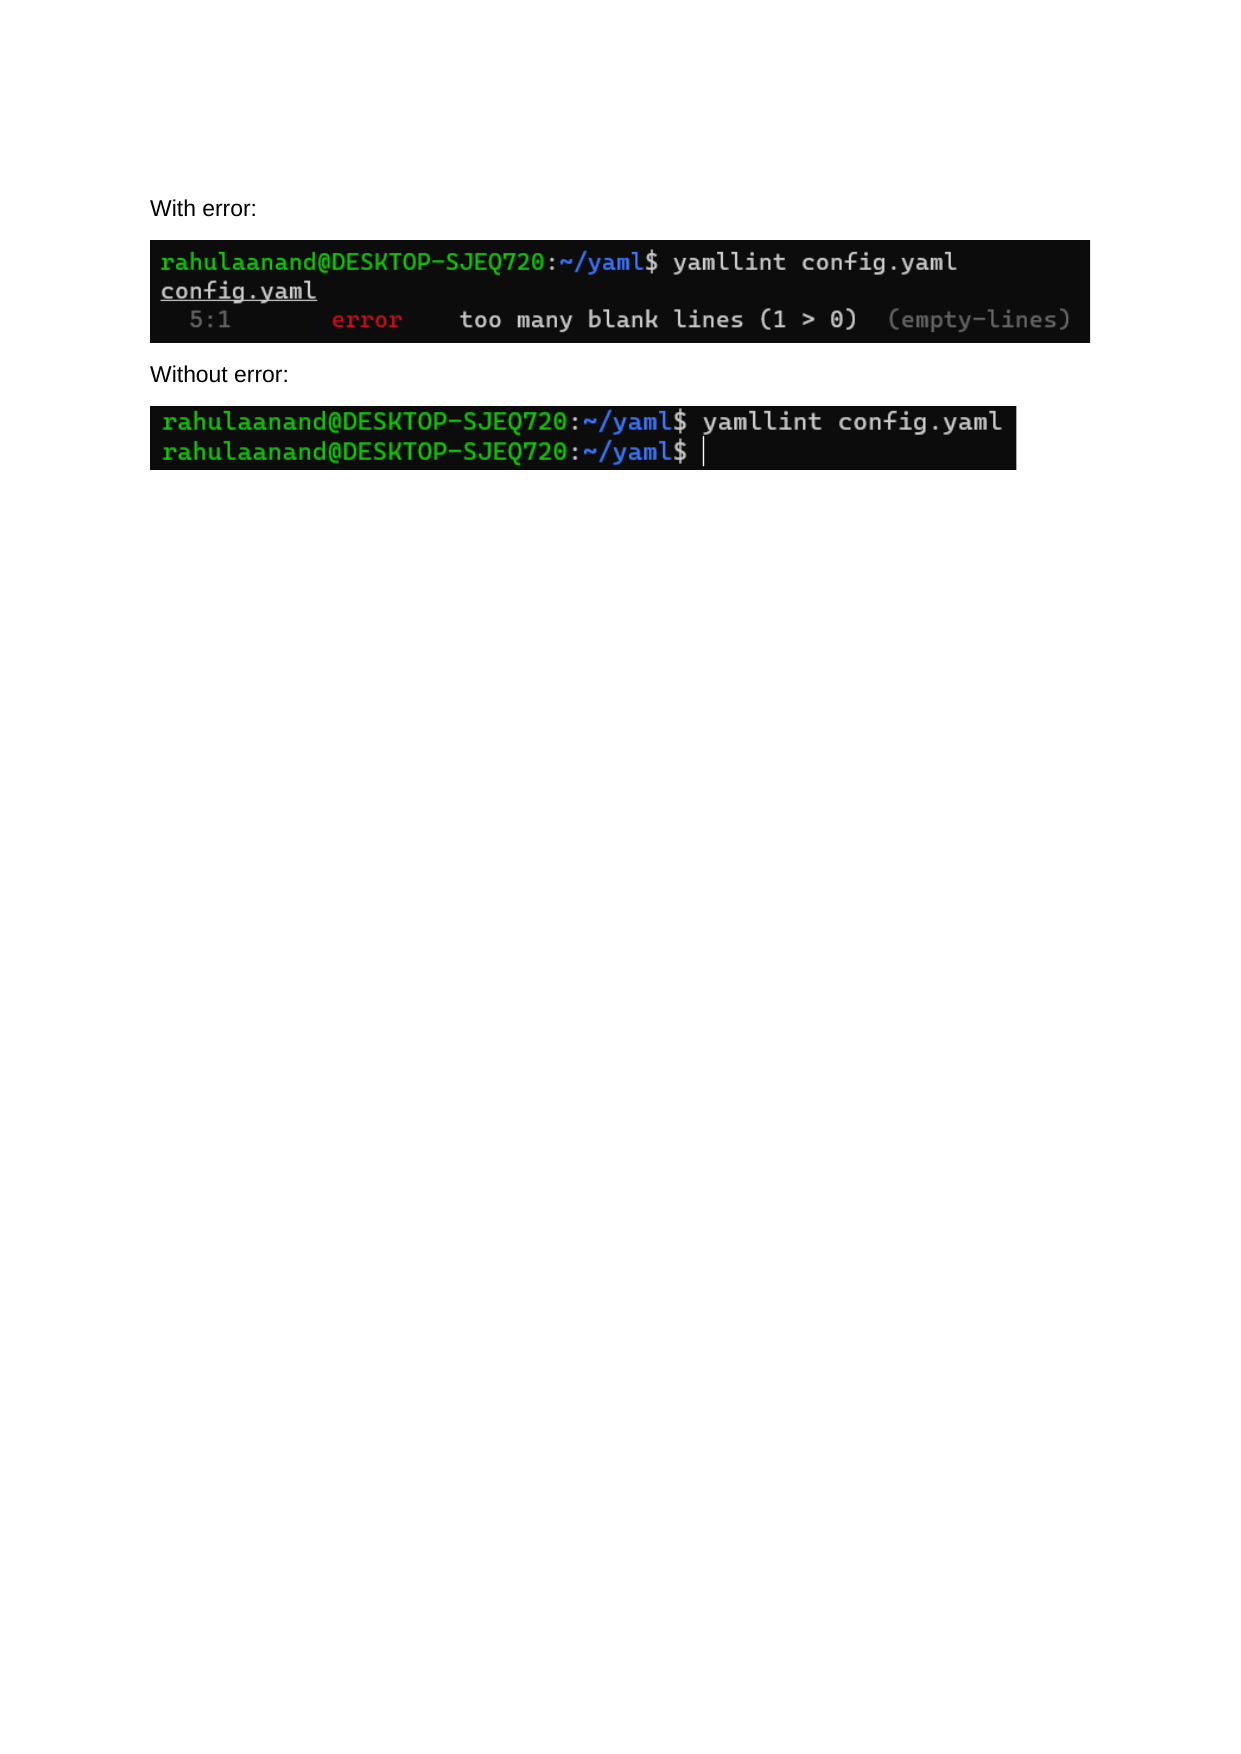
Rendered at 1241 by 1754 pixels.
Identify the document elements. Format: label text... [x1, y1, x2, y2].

text With error: [150, 195, 1090, 221]
text Without error: [150, 361, 1090, 387]
picture [150, 240, 1091, 343]
picture [150, 406, 1017, 470]
